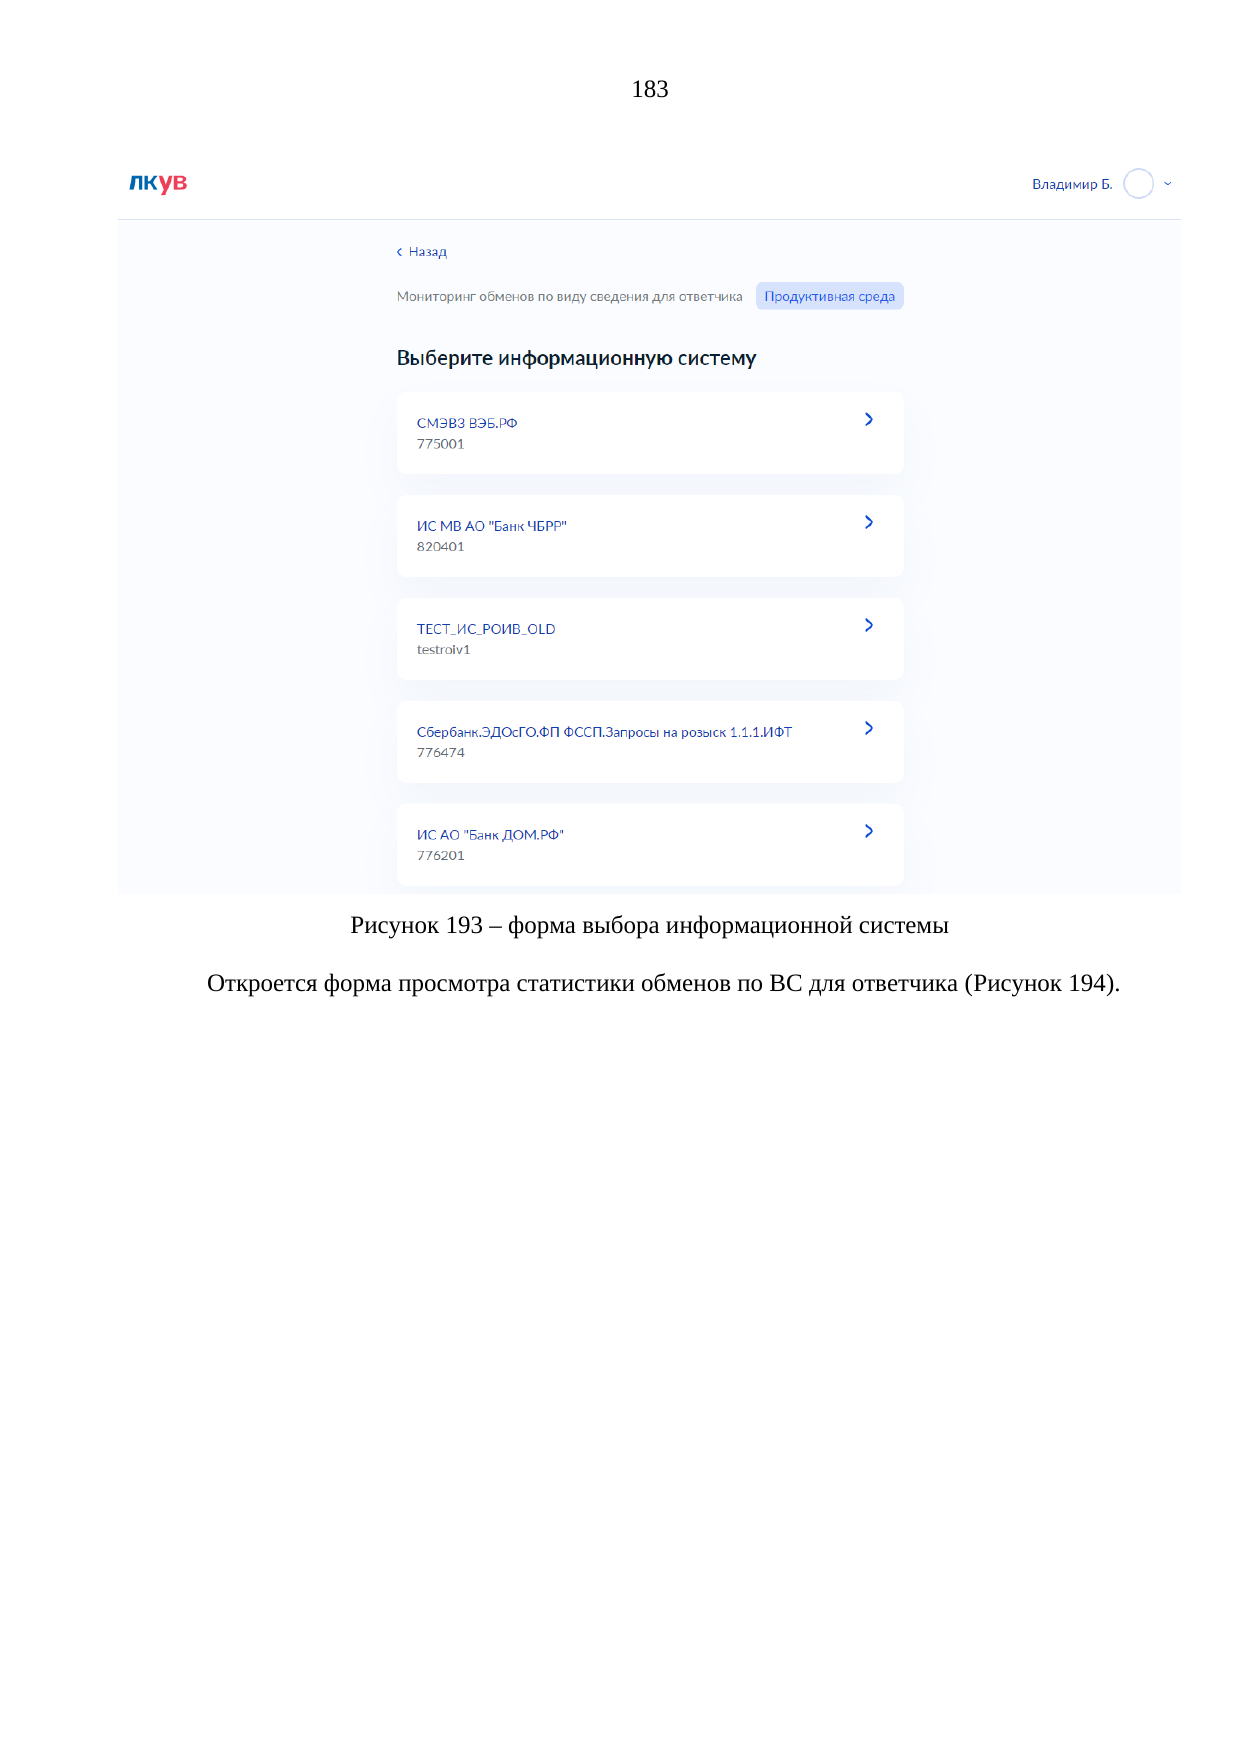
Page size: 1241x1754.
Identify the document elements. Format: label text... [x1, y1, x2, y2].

picture [118, 147, 1182, 894]
text Рисунок 193 – форма выбора информационной системы [118, 910, 1181, 939]
text Откроется форма просмотра статистики обменов по ВС для ответчика (Рисунок 194). [118, 968, 1181, 997]
